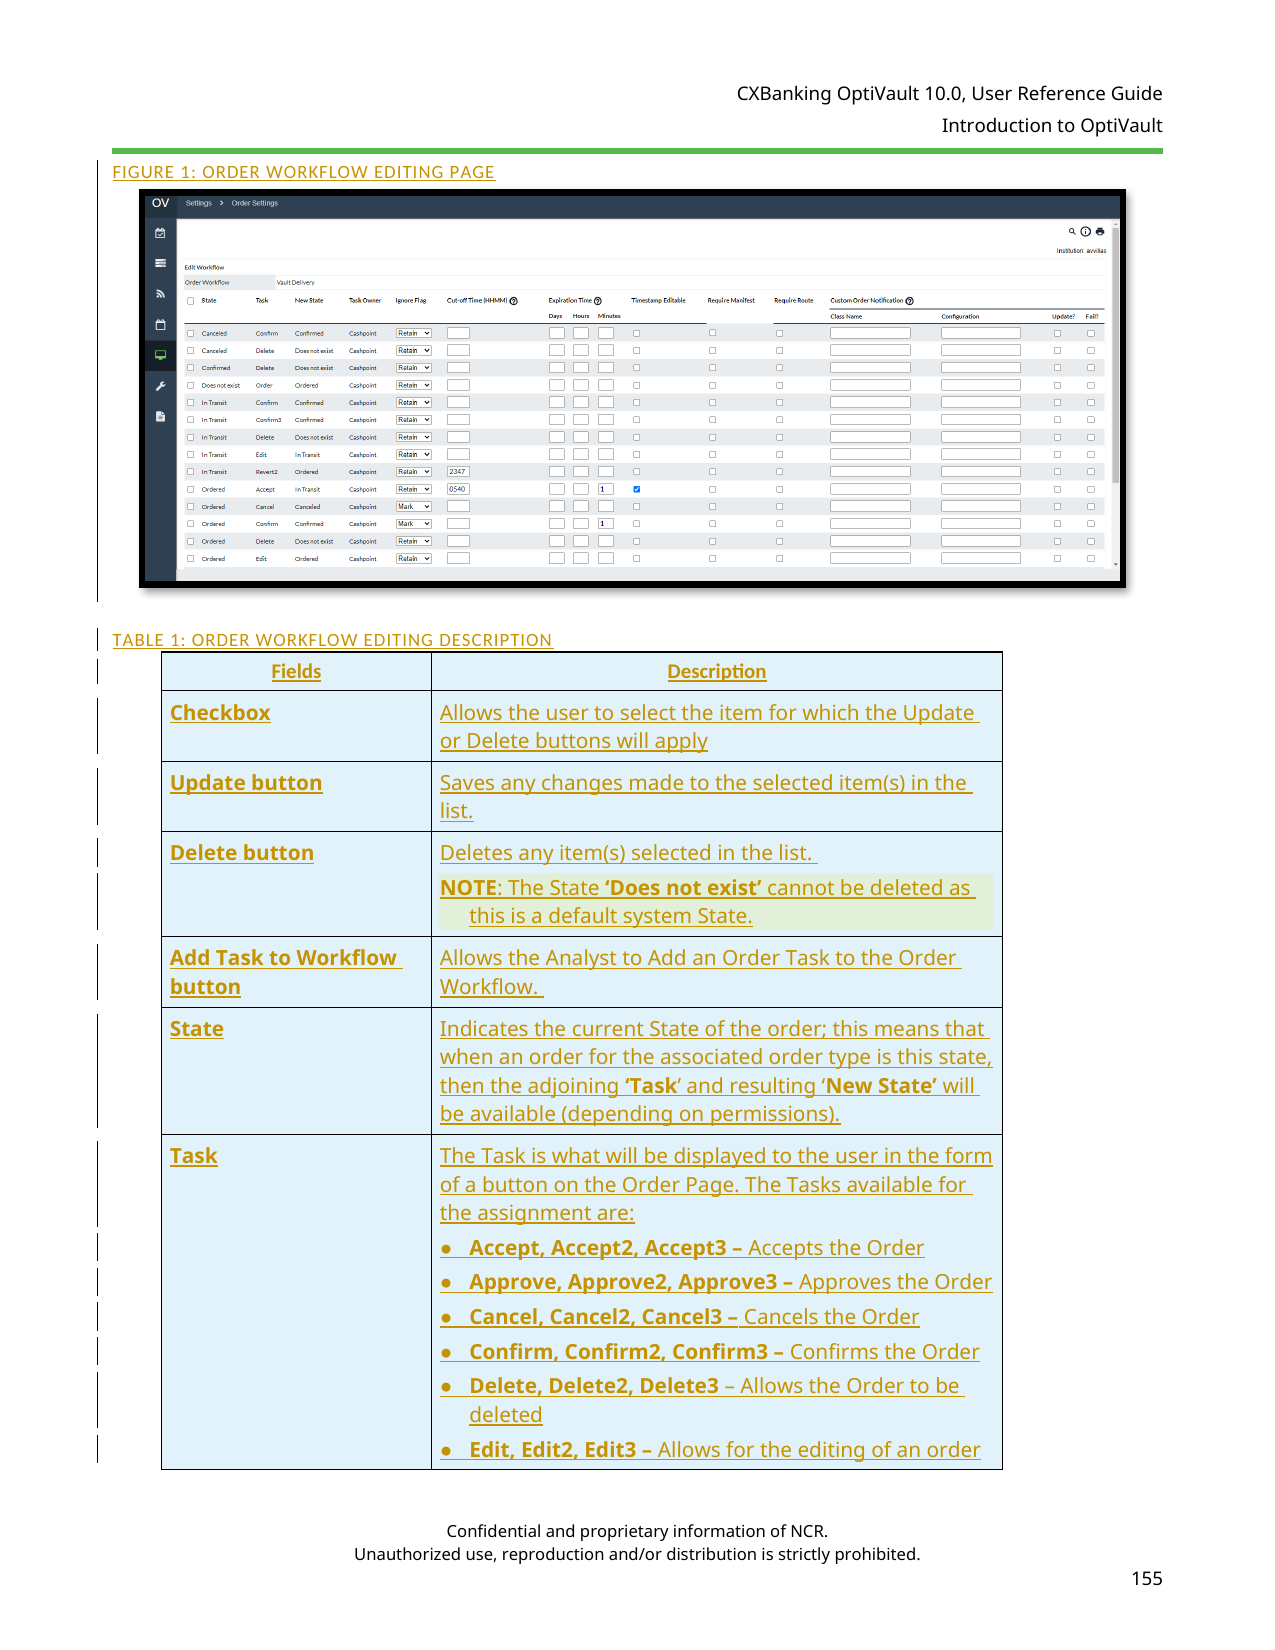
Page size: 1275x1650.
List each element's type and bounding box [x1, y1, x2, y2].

picture [145, 196, 1120, 581]
